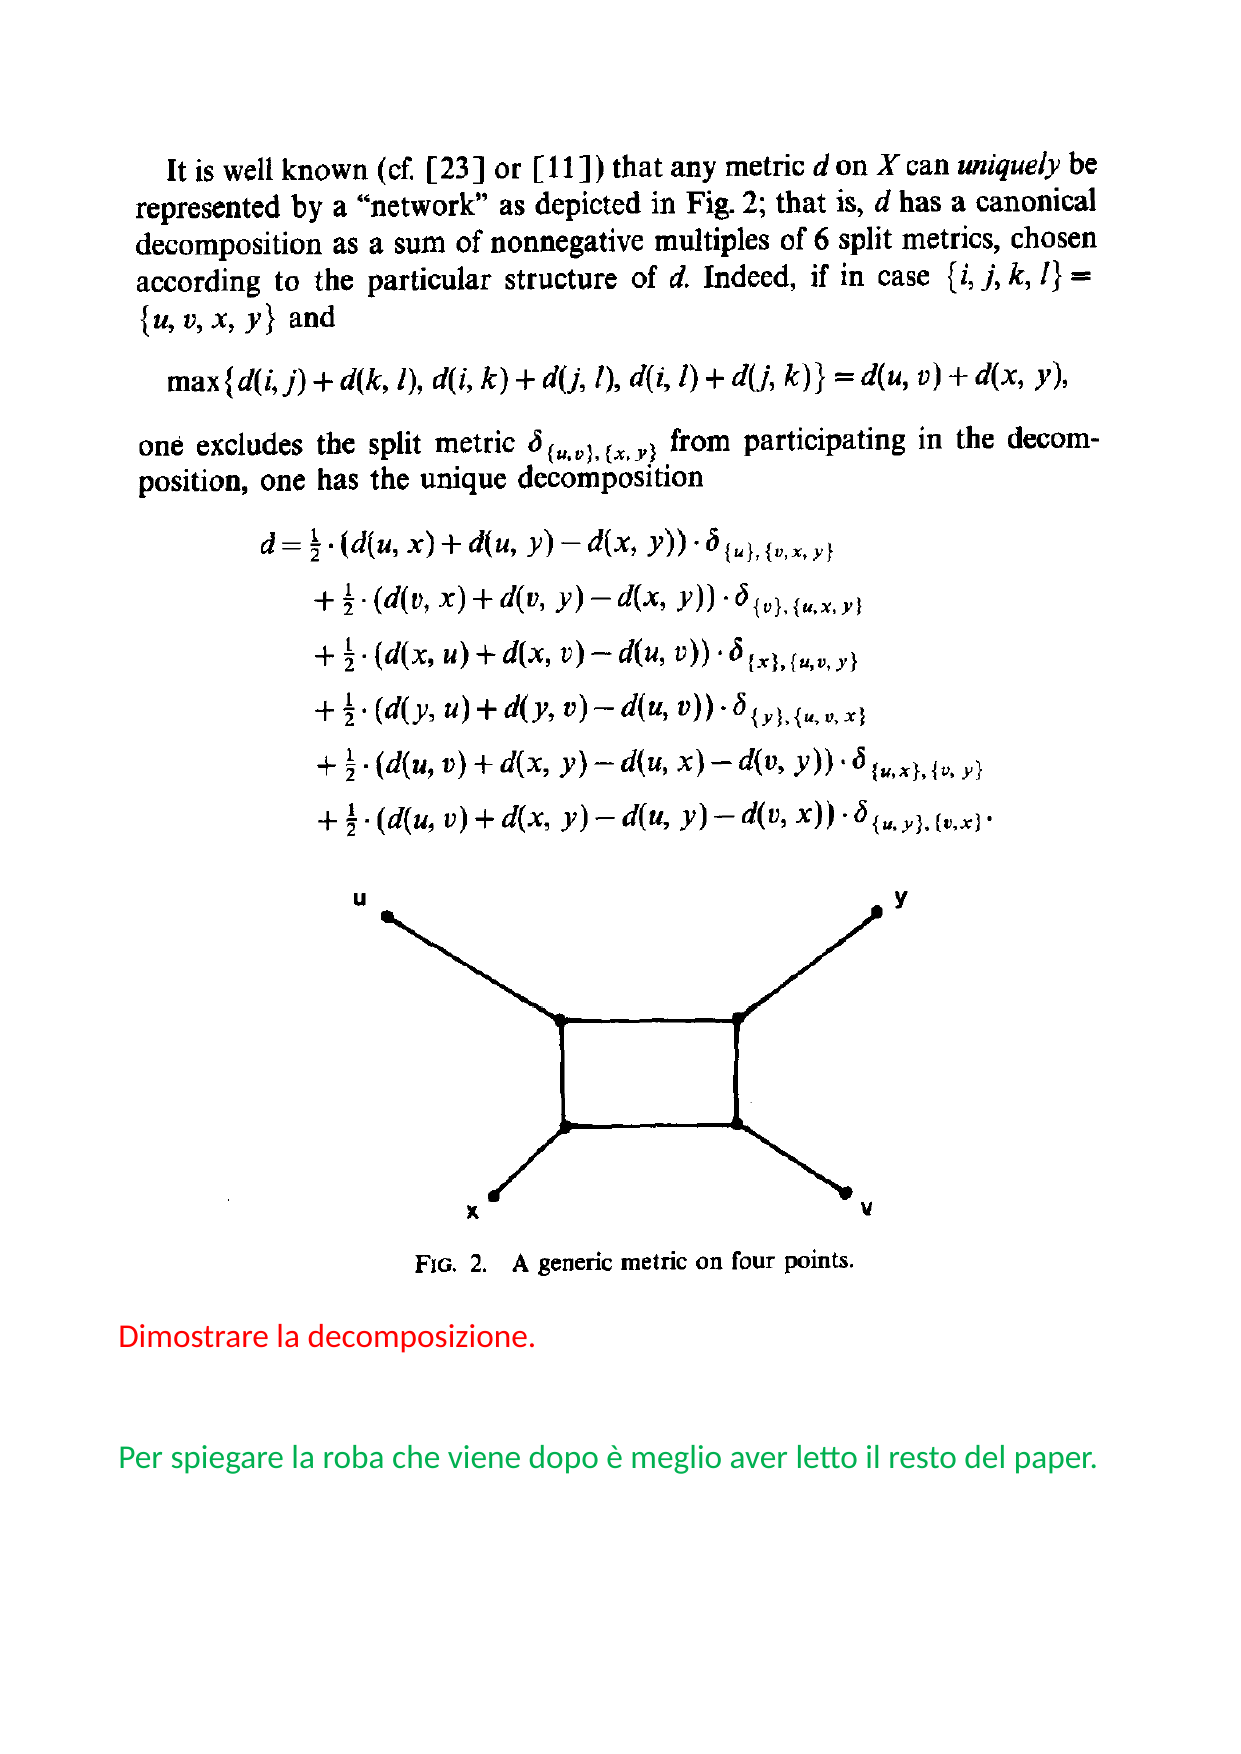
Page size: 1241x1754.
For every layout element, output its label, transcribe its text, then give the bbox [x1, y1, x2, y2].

picture [118, 147, 1123, 851]
text Dimostrare la decomposizione. [118, 1315, 1122, 1356]
picture [118, 853, 1123, 1296]
text Per spiegare la roba che viene dopo è meglio aver letto il resto del paper. [118, 1436, 1122, 1477]
